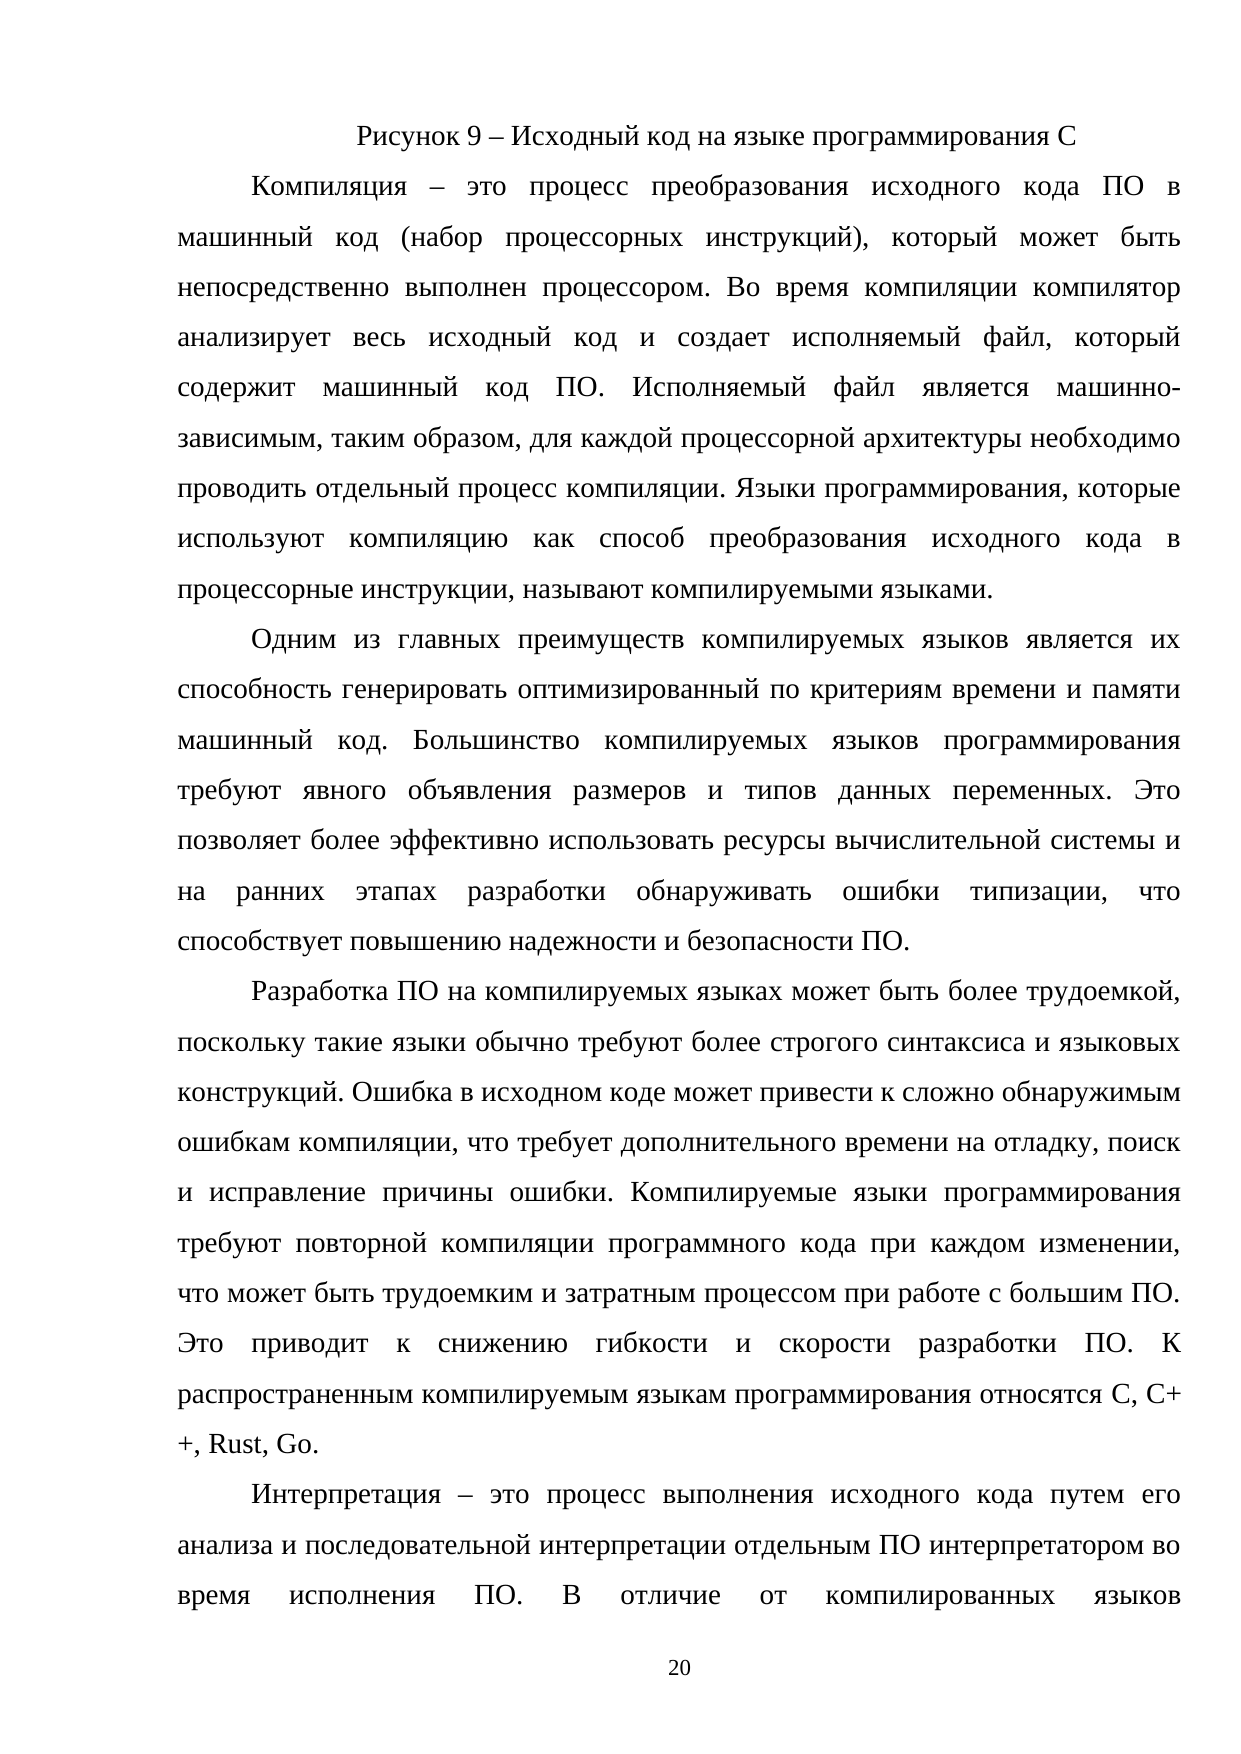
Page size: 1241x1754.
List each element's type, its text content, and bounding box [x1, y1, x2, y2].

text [177, 1476, 1182, 1611]
text Компиляция – это процесс преобразования исходного кода ПО в машинный код (набор процессорных инструкций), который может быть непосредственно выполнен процессором. Во время компиляции компилятор анализирует весь исходный код и создает исполняемый файл, который содержит машинный код ПО. Исполняемый файл является машинно-зависимым, таким образом, для каждой процессорной архитектуры необходимо проводить отдельный процесс компиляции. Языки программирования, которые используют компиляцию как способ преобразования исходного кода в процессорные инструкции, называют компилируемыми языками. [177, 168, 1182, 604]
text Рисунок 9 – Исходный код на языке программирования C [177, 118, 1182, 152]
text Одним из главных преимуществ компилируемых языков является их способность генерировать оптимизированный по критериям времени и памяти машинный код. Большинство компилируемых языков программирования требуют явного объявления размеров и типов данных переменных. Это позволяет более эффективно использовать ресурсы вычислительной системы и на ранних этапах разработки обнаруживать ошибки типизации, что способствует повышению надежности и безопасности ПО. [177, 621, 1182, 957]
text Разработка ПО на компилируемых языках может быть более трудоемкой, поскольку такие языки обычно требуют более строгого синтаксиса и языковых конструкций. Ошибка в исходном коде может привести к сложно обнаружимым ошибкам компиляции, что требует дополнительного времени на отладку, поиск и исправление причины ошибки. Компилируемые языки программирования требуют повторной компиляции программного кода при каждом изменении, что может быть трудоемким и затратным процессом при работе с большим ПО. Это приводит к снижению гибкости и скорости разработки ПО. К распространенным компилируемым языкам программирования относятся C, C++, Rust, Go. [177, 973, 1182, 1460]
